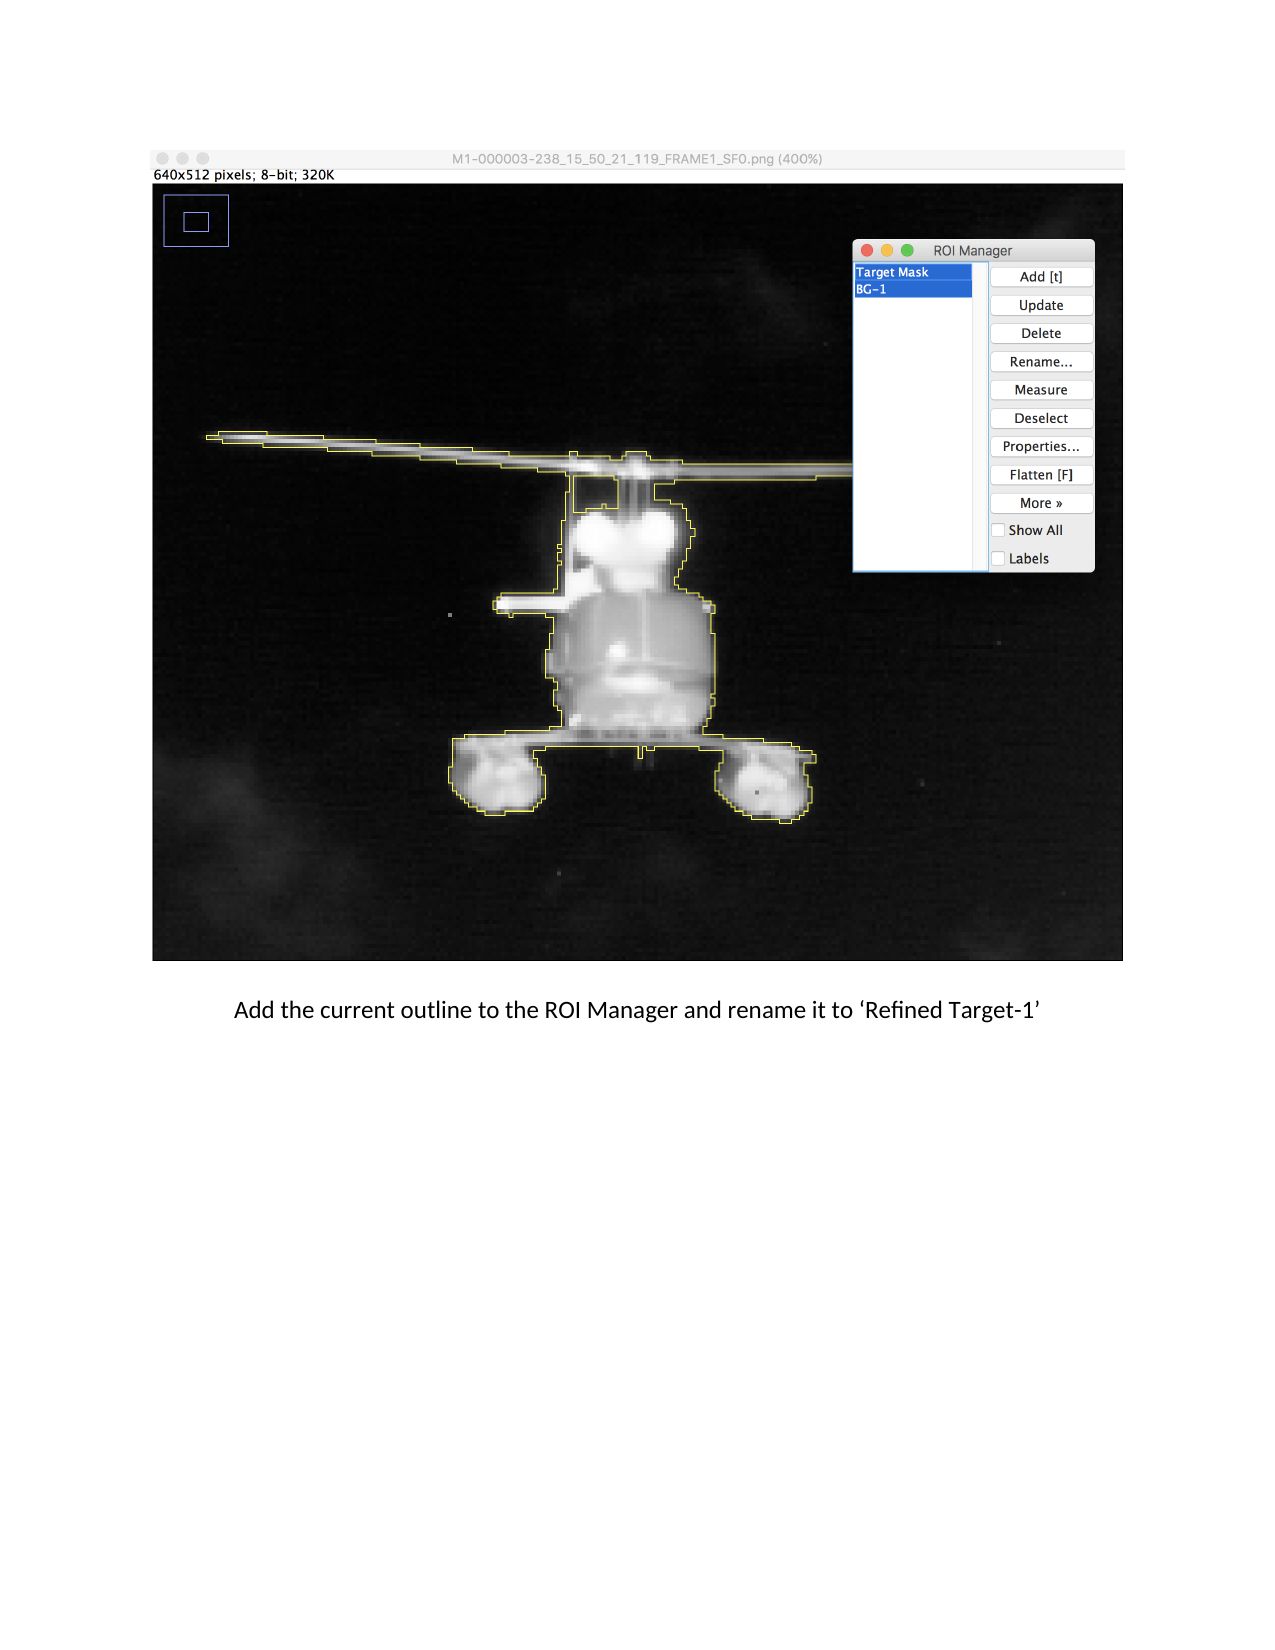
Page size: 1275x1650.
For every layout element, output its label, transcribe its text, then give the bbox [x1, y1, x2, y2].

text Add the current outline to the ROI Manager and rename it to ‘Refined Target-1’ [150, 994, 1125, 1025]
picture [150, 150, 1125, 964]
